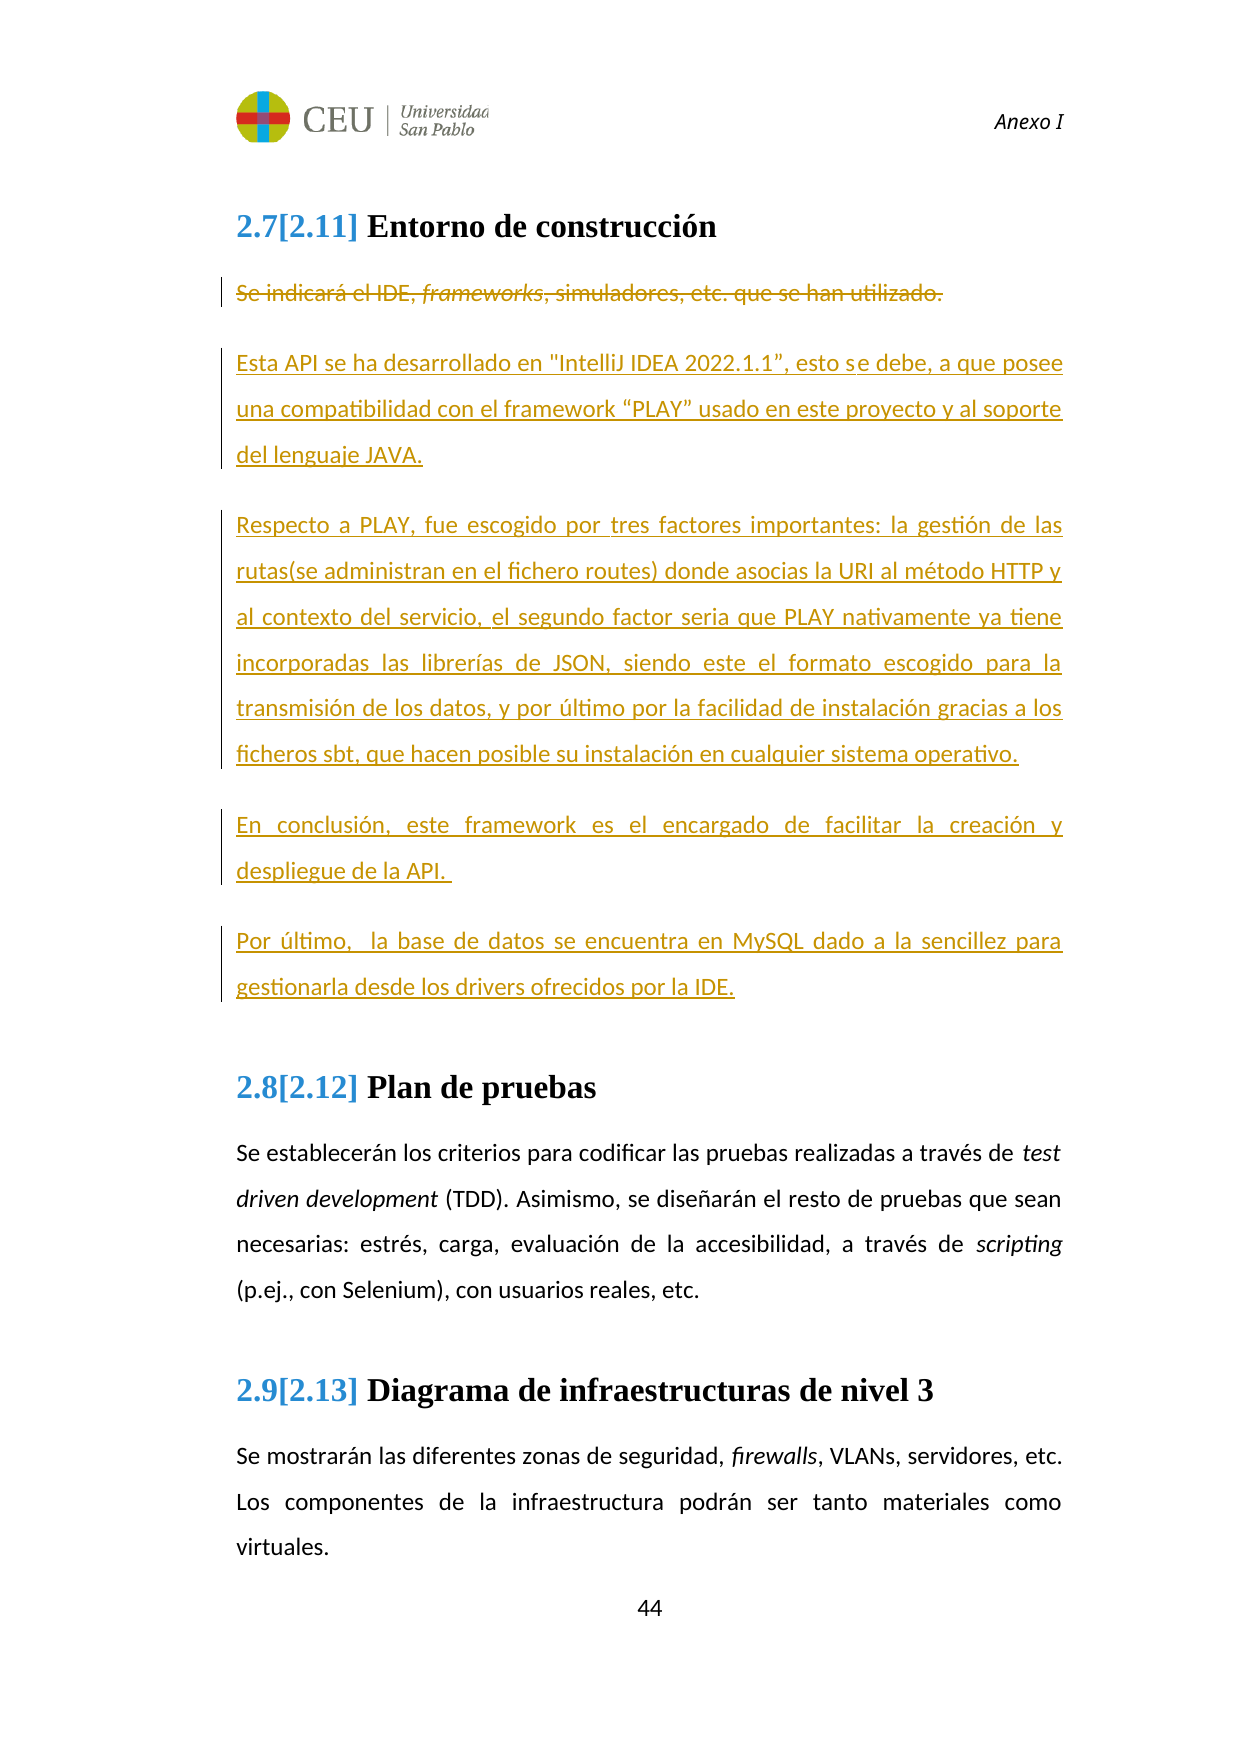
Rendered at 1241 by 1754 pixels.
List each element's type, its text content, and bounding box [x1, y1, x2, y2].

subtitle Diagrama de infraestructuras de nivel 3 [236, 1370, 1063, 1408]
subtitle Plan de pruebas [236, 1067, 1063, 1105]
picture [235, 89, 489, 143]
subtitle Entorno de construcción [236, 207, 1063, 245]
text Se mostrarán las diferentes zonas de seguridad, firewalls, VLANs, servidores, etc. Los componentes de la infraestructura podrán ser tanto materiales como virtuales. [236, 1440, 1063, 1562]
text Se establecerán los criterios para codificar las pruebas realizadas a través de test driven development (TDD). Asimismo, se diseñarán el resto de pruebas que sean necesarias: estrés, carga, evaluación de la accesibilidad, a través de scripting (p.ej., con Selenium), con usuarios reales, etc. [236, 1137, 1063, 1305]
